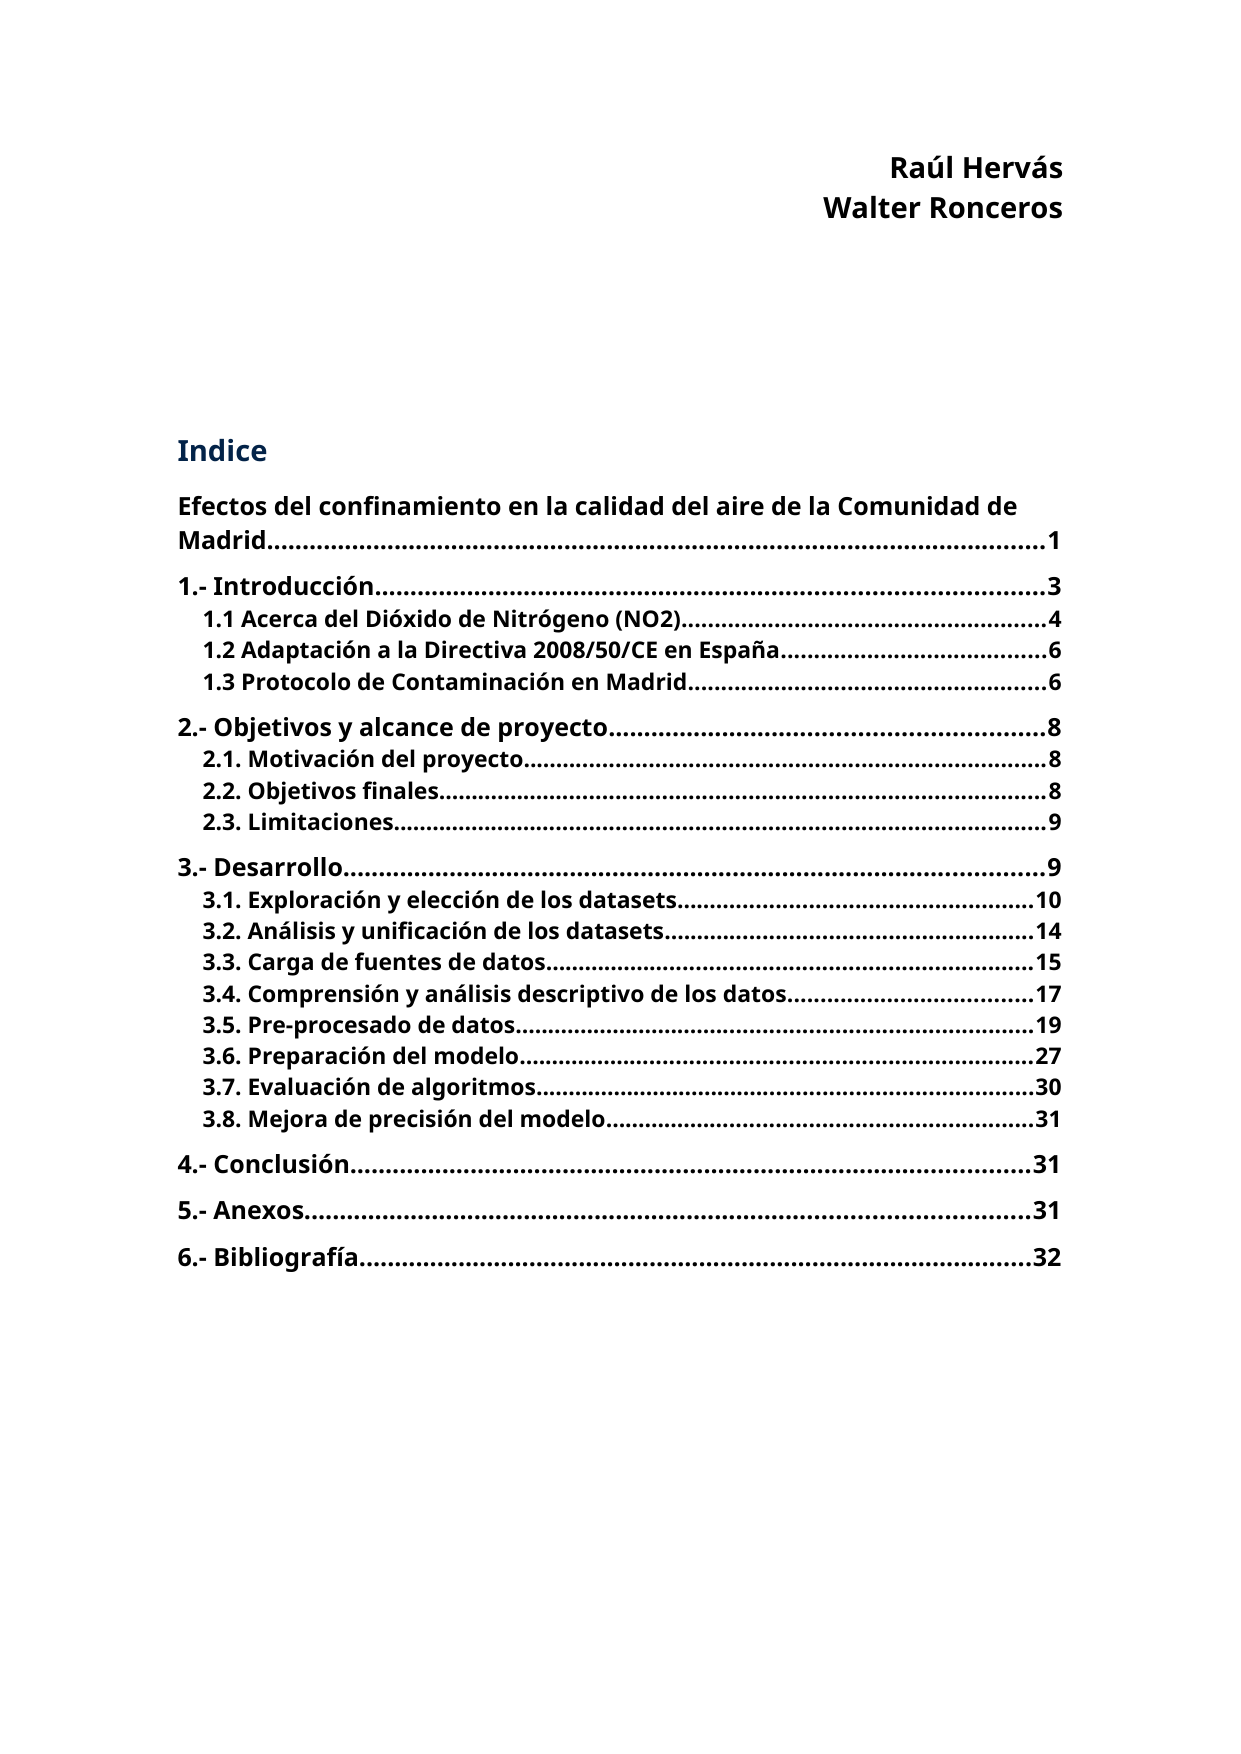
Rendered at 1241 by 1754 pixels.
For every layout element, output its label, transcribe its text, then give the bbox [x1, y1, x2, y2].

text Raúl Hervás [325, 148, 1063, 187]
text Walter Ronceros [325, 187, 1063, 227]
